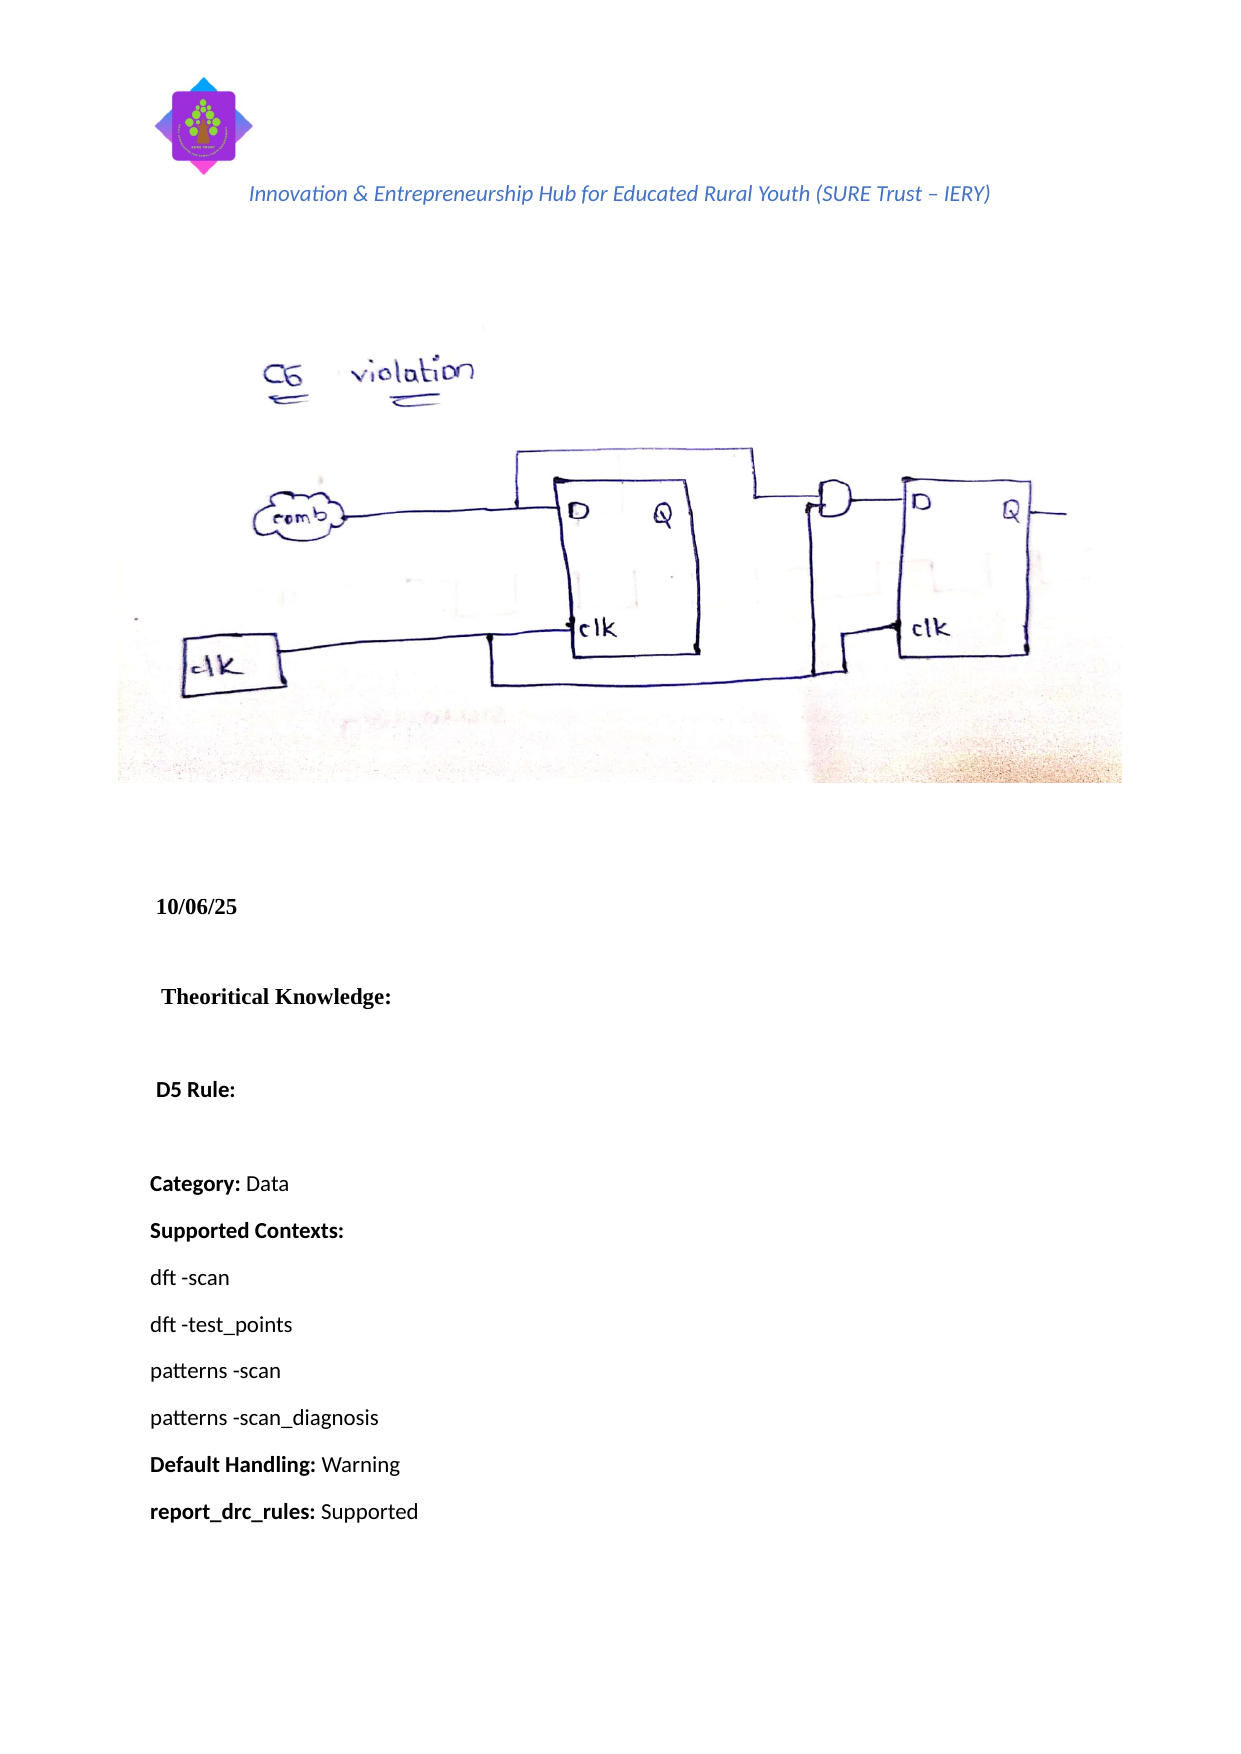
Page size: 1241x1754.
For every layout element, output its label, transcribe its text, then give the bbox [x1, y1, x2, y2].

text dft -test_points [150, 1310, 1090, 1338]
text report_drc_rules: Supported [150, 1497, 1090, 1525]
text Supported Contexts: [150, 1216, 1090, 1244]
text 10/06/25 [150, 893, 1090, 919]
picture [118, 297, 1123, 783]
text dft -scan [150, 1263, 1090, 1291]
text Theoritical Knowledge: [150, 983, 1090, 1010]
text Default Handling: Warning [150, 1450, 1090, 1478]
text Category: Data [150, 1169, 1090, 1197]
picture [150, 73, 255, 179]
text patterns -scan [150, 1357, 1090, 1385]
text patterns -scan_diagnosis [150, 1403, 1090, 1432]
text D5 Rule: [150, 1075, 1090, 1103]
